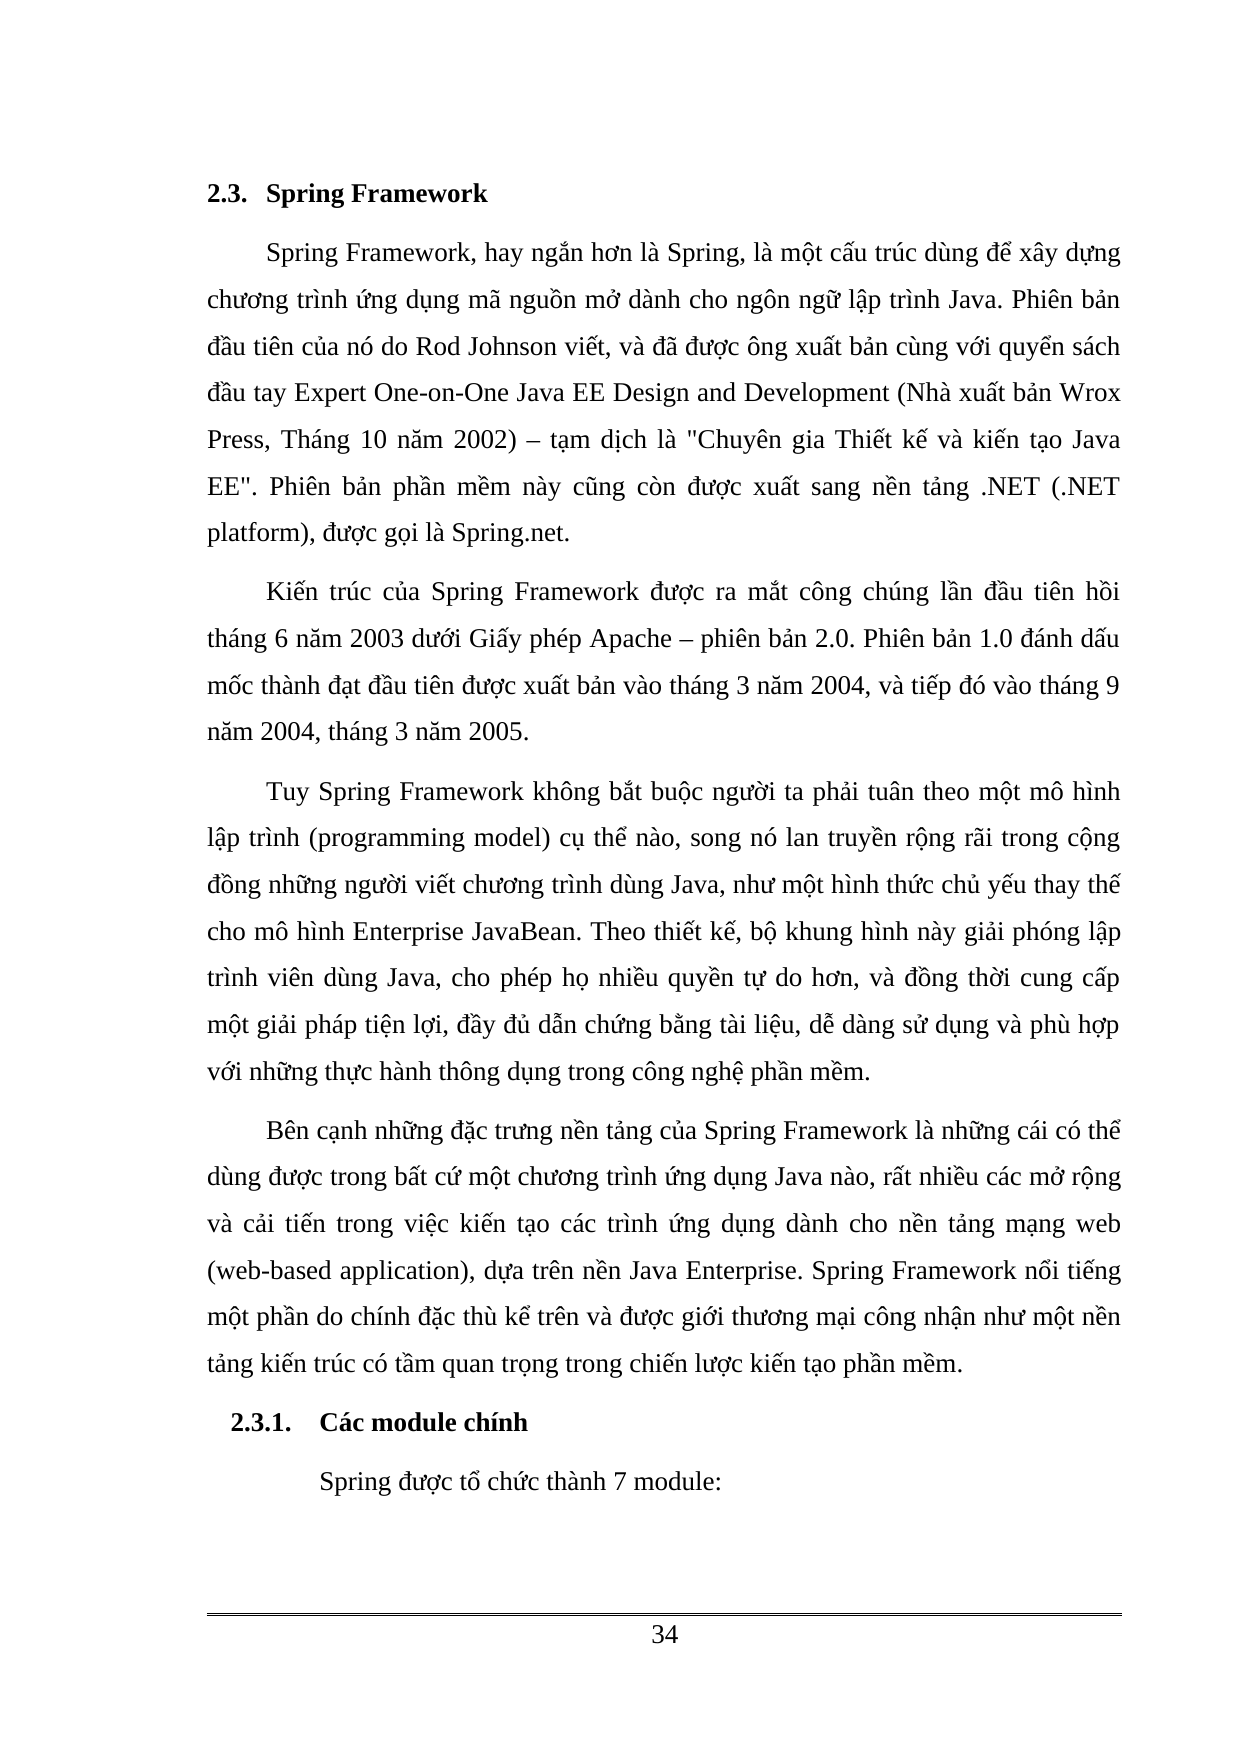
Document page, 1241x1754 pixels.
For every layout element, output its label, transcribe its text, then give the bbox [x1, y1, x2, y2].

text Tuy Spring Framework không bắt buộc người ta phải tuân theo một mô hình lập trình (programming model) cụ thể nào, song nó lan truyền rộng rãi trong cộng đồng những người viết chương trình dùng Java, như một hình thức chủ yếu thay thế cho mô hình Enterprise JavaBean. Theo thiết kế, bộ khung hình này giải phóng lập trình viên dùng Java, cho phép họ nhiều quyền tự do hơn, và đồng thời cung cấp một giải pháp tiện lợi, đầy đủ dẫn chứng bằng tài liệu, dễ dàng sử dụng và phù hợp với những thực hành thông dụng trong công nghệ phần mềm. [207, 775, 1122, 1086]
text Bên cạnh những đặc trưng nền tảng của Spring Framework là những cái có thể dùng được trong bất cứ một chương trình ứng dụng Java nào, rất nhiều các mở rộng và cải tiến trong việc kiến tạo các trình ứng dụng dành cho nền tảng mạng web (web-based application), dựa trên nền Java Enterprise. Spring Framework nổi tiếng một phần do chính đặc thù kể trên và được giới thương mại công nhận như một nền tảng kiến trúc có tầm quan trọng trong chiến lược kiến tạo phần mềm. [207, 1114, 1122, 1378]
text Spring Framework, hay ngắn hơn là Spring, là một cấu trúc dùng để xây dựng chương trình ứng dụng mã nguồn mở dành cho ngôn ngữ lập trình Java. Phiên bản đầu tiên của nó do Rod Johnson viết, và đã được ông xuất bản cùng với quyển sách đầu tay Expert One-on-One Java EE Design and Development (Nhà xuất bản Wrox Press, Tháng 10 năm 2002) – tạm dịch là "Chuyên gia Thiết kế và kiến tạo Java EE". Phiên bản phần mềm này cũng còn được xuất sang nền tảng .NET (.NET platform), được gọi là Spring.net. [207, 236, 1122, 547]
subtitle Spring Framework [207, 177, 1122, 208]
text Kiến trúc của Spring Framework được ra mắt công chúng lần đầu tiên hồi tháng 6 năm 2003 dưới Giấy phép Apache – phiên bản 2.0. Phiên bản 1.0 đánh dấu mốc thành đạt đầu tiên được xuất bản vào tháng 3 năm 2004, và tiếp đó vào tháng 9 năm 2004, tháng 3 năm 2005. [207, 576, 1122, 747]
subtitle Các module chính [230, 1406, 1122, 1437]
text Spring được tổ chức thành 7 module: [244, 1466, 1122, 1497]
